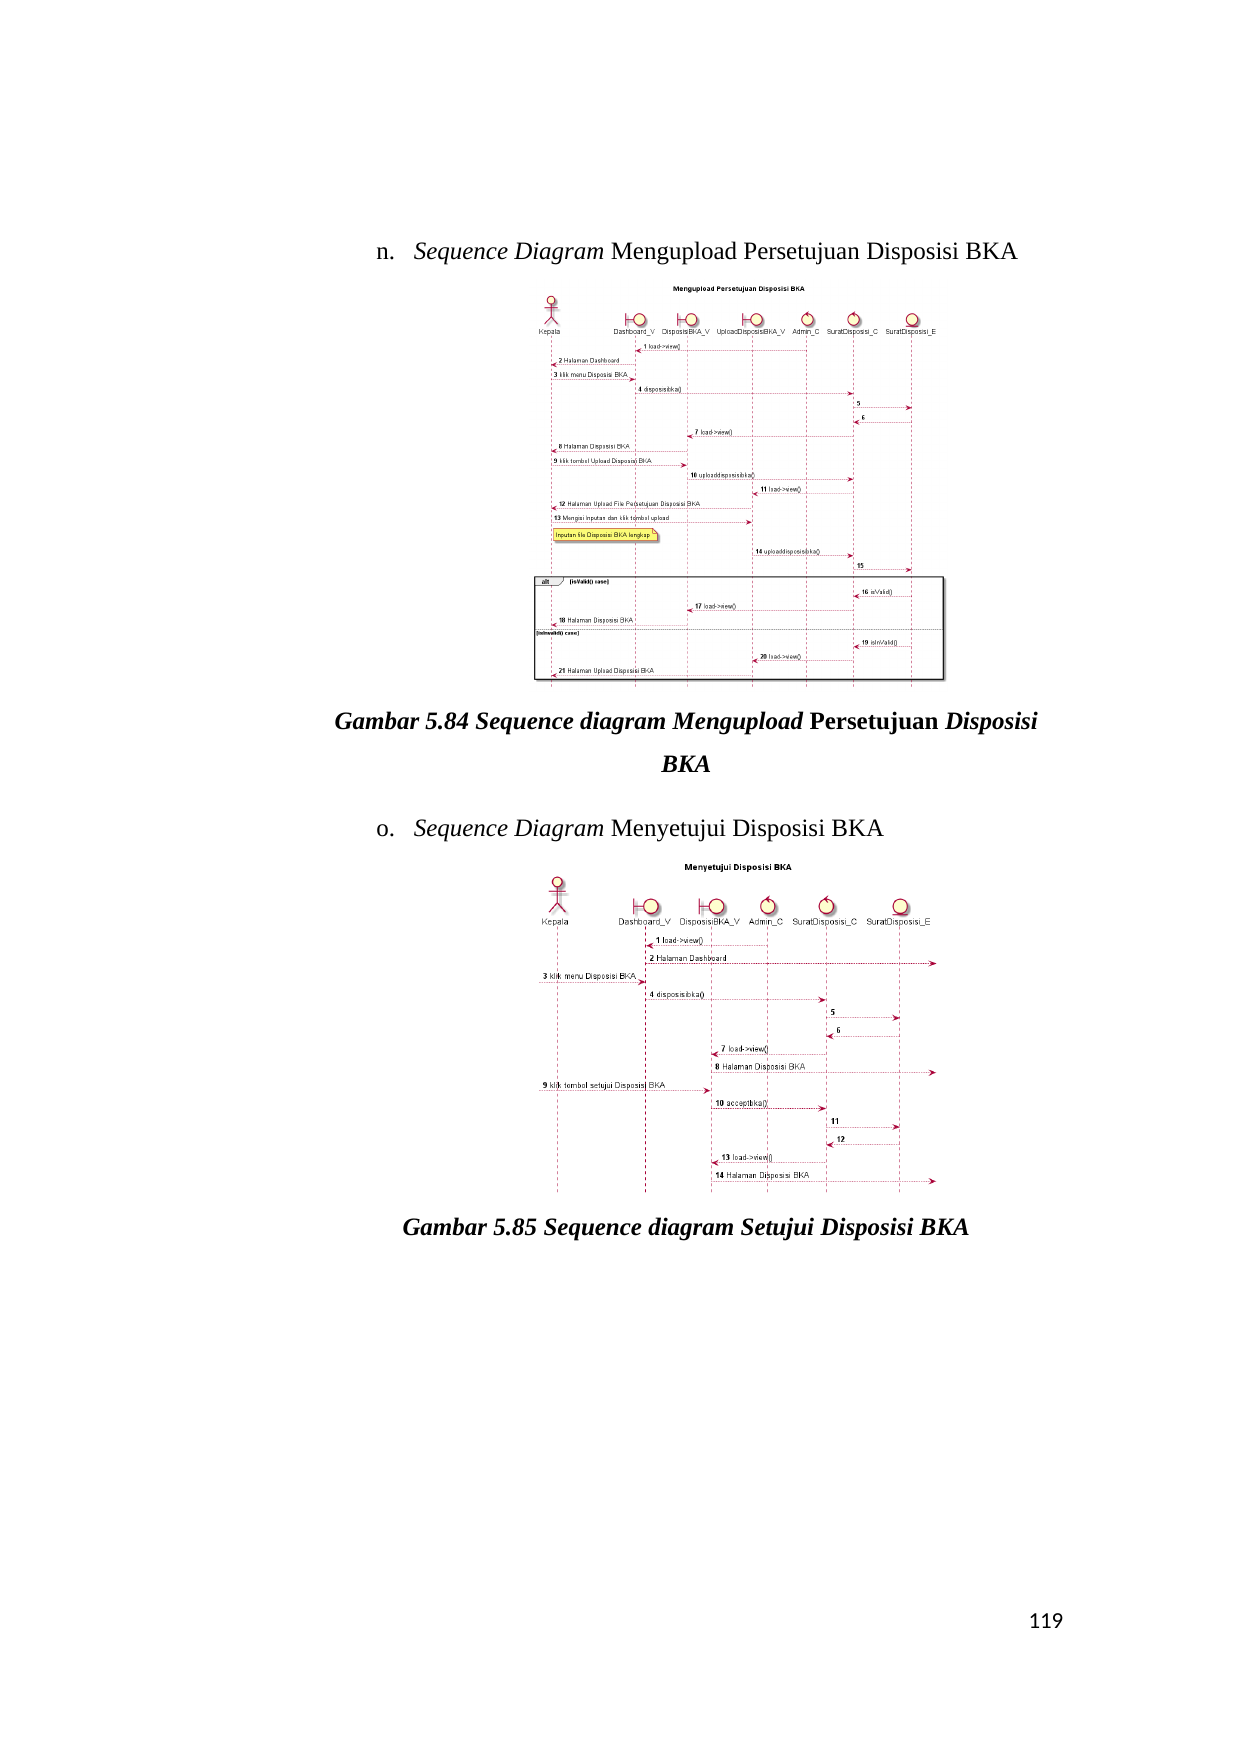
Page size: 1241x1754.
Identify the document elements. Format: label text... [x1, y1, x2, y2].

text Gambar 5.85 Sequence diagram Setujui Disposisi BKA [311, 1212, 1063, 1241]
text Gambar 5.84 Sequence diagram Mengupload Persetujuan Disposisi BKA [311, 706, 1063, 778]
list Sequence Diagram Mengupload Persetujuan Disposisi BKA [376, 236, 1063, 265]
picture [528, 279, 948, 692]
list Sequence Diagram Menyetujui Disposisi BKA [376, 813, 1063, 842]
picture [537, 856, 939, 1198]
